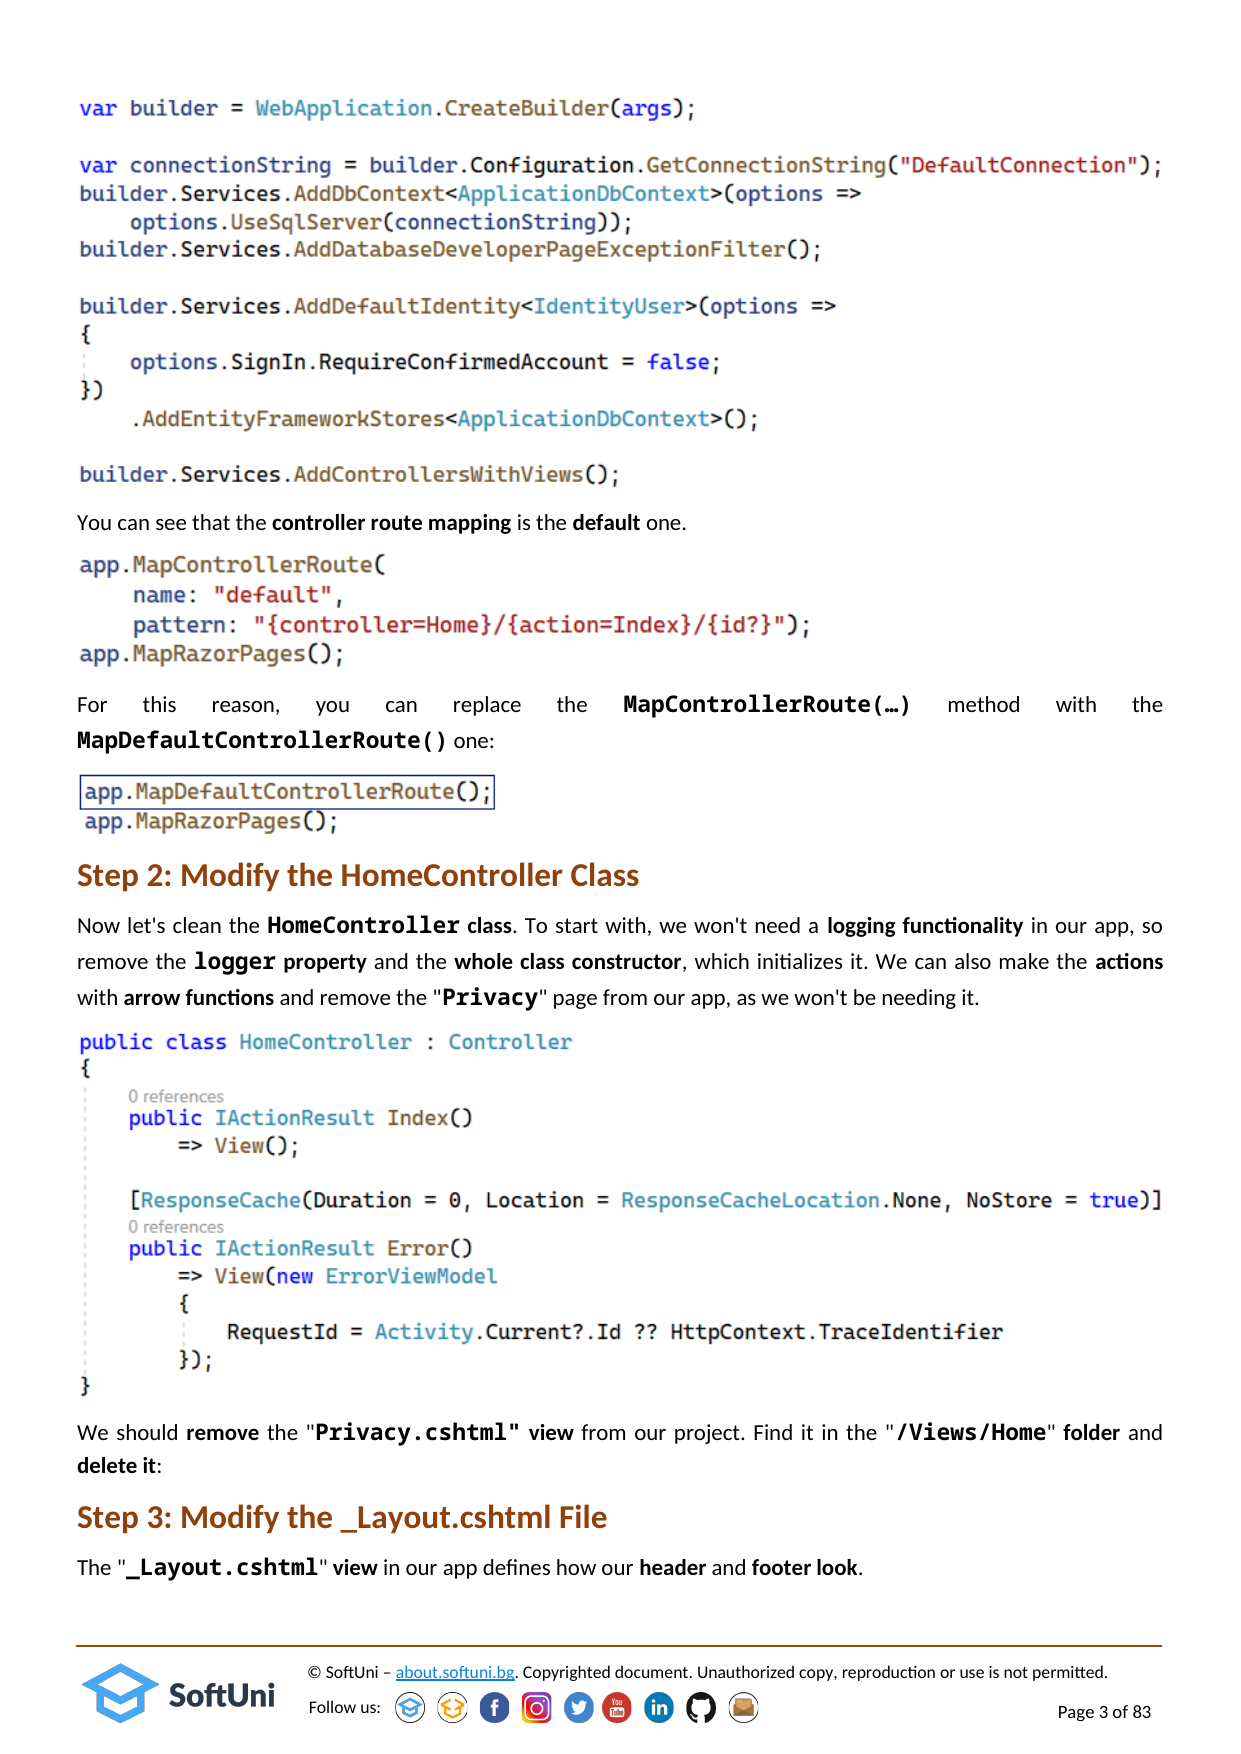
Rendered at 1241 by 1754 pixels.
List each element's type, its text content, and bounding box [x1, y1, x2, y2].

text You can see that the controller route mapping is the default one. [77, 508, 1163, 536]
subtitle Step 2: Modify the HomeController Class [77, 854, 1163, 895]
subtitle Step 3: Modify the _Layout.cshtml File [77, 1496, 1163, 1537]
picture [728, 1692, 759, 1723]
picture [665, 1714, 674, 1723]
picture [437, 1692, 468, 1723]
picture [644, 1692, 653, 1701]
picture [658, 1705, 667, 1714]
picture [76, 95, 1164, 491]
picture [602, 1692, 632, 1723]
picture [395, 1692, 425, 1723]
picture [665, 1692, 674, 1701]
picture [76, 1029, 1164, 1400]
text Now let's clean the HomeController class. To start with, we won't need a logging functionality in our app, so remove the logger property and the whole class constructor, which initializes it. We can also make the actions with arrow functions and remove the "Privacy" page from our app, as we won't be needing it. [77, 909, 1163, 1012]
picture [564, 1692, 594, 1723]
picture [75, 1658, 281, 1729]
picture [522, 1692, 552, 1723]
picture [479, 1692, 510, 1723]
picture [76, 772, 499, 838]
text We should remove the "Privacy.cshtml" view from our project. Find it in the "/Views/Home" folder and delete it: [77, 1416, 1163, 1479]
picture [644, 1714, 653, 1723]
picture [76, 552, 813, 671]
text The "_Layout.cshtml" view in our app defines how our header and footer look. [77, 1551, 1163, 1582]
picture [686, 1692, 716, 1723]
text For this reason, you can replace the MapControllerRoute(…) method with the MapDefaultControllerRoute() one: [77, 688, 1163, 755]
